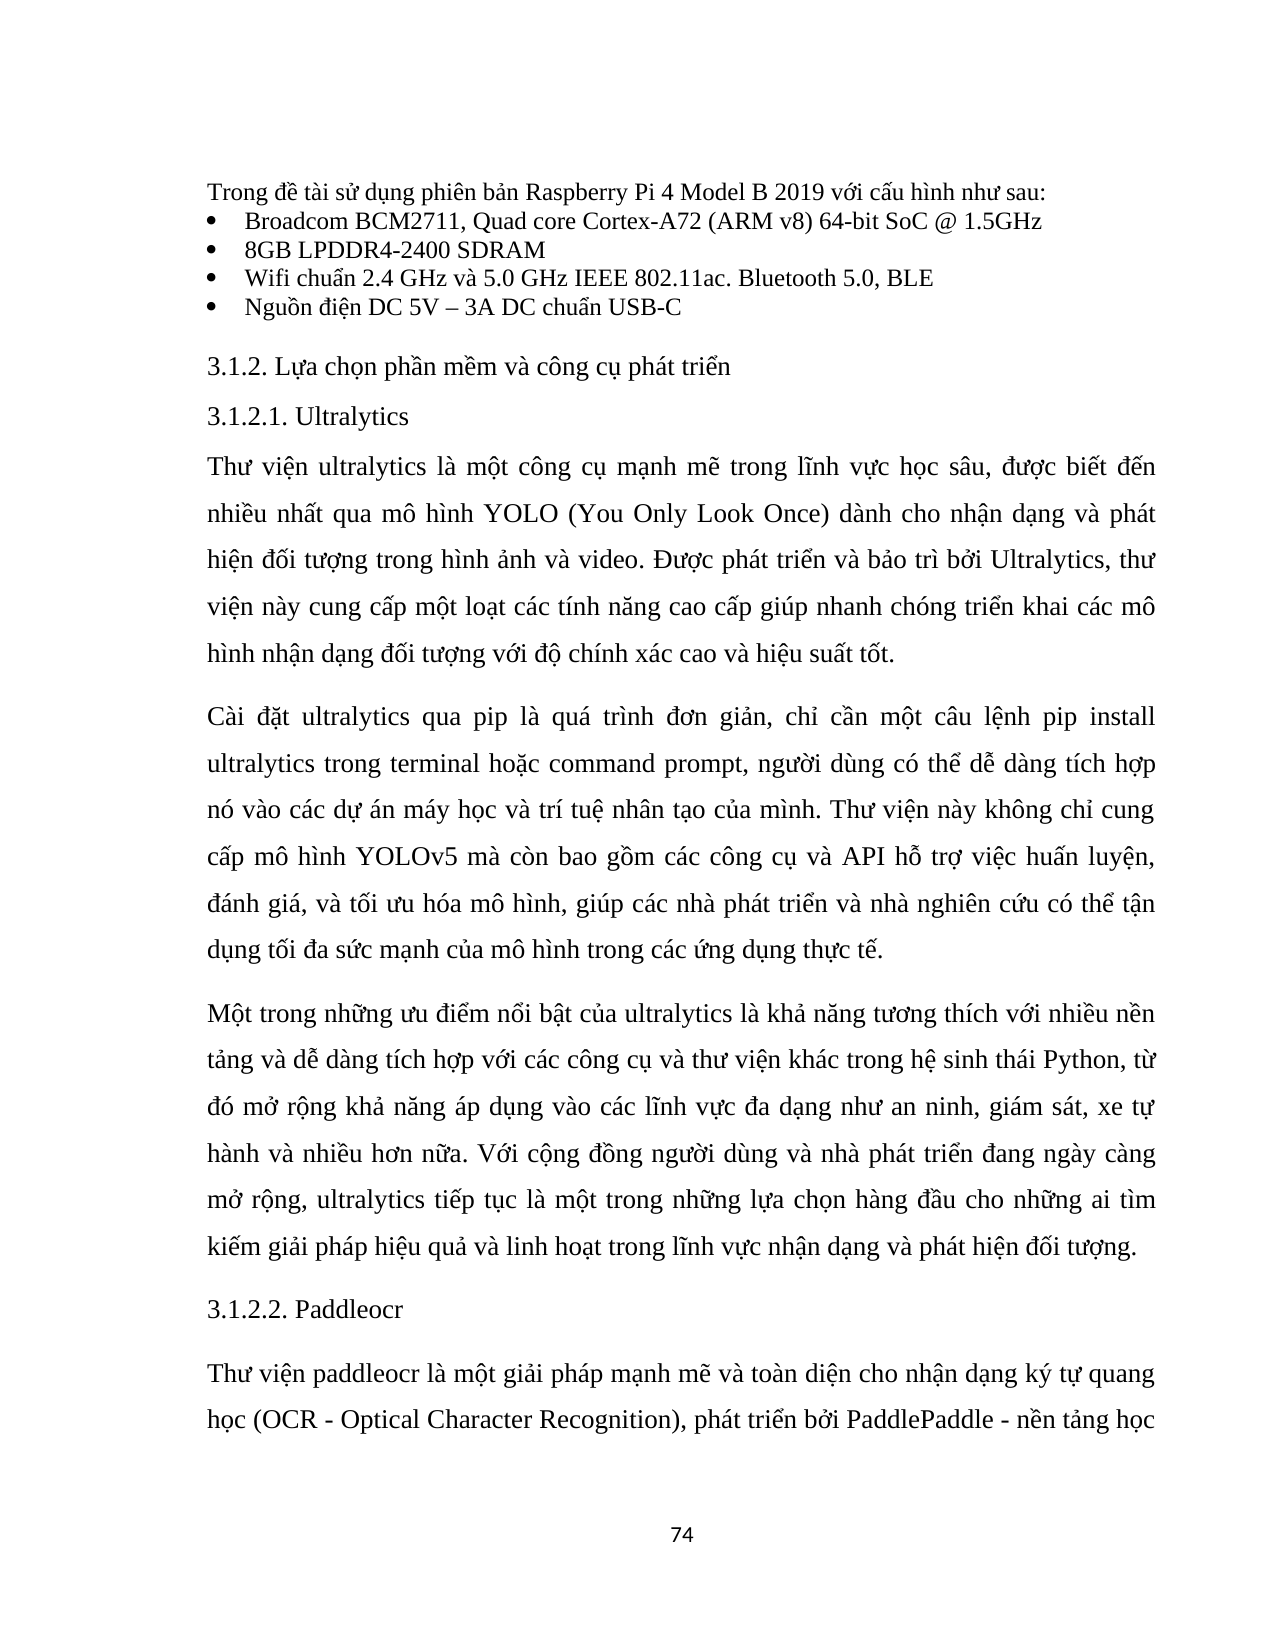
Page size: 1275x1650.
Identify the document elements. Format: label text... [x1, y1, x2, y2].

list Nguồn điện DC 5V – 3A DC chuẩn USB-C [207, 292, 1157, 321]
text 3.1.2. Lựa chọn phần mềm và công cụ phát triển [207, 350, 1157, 381]
list Broadcom BCM2711, Quad core Cortex-A72 (ARM v8) 64-bit SoC @ 1.5GHz [207, 206, 1157, 235]
text Một trong những ưu điểm nổi bật của ultralytics là khả năng tương thích với nhiều nền tảng và dễ dàng tích hợp với các công cụ và thư viện khác trong hệ sinh thái Python, từ đó mở rộng khả năng áp dụng vào các lĩnh vực đa dạng như an ninh, giám sát, xe tự hành và nhiều hơn nữa. Với cộng đồng người dùng và nhà phát triển đang ngày càng mở rộng, ultralytics tiếp tục là một trong những lựa chọn hàng đầu cho những ai tìm kiếm giải pháp hiệu quả và linh hoạt trong lĩnh vực nhận dạng và phát hiện đối tượng. [207, 997, 1157, 1261]
list Wifi chuẩn 2.4 GHz và 5.0 GHz IEEE 802.11ac. Bluetooth 5.0, BLE [207, 263, 1157, 292]
list 8GB LPDDR4-2400 SDRAM [207, 235, 1157, 263]
text 3.1.2.2. Paddleocr [207, 1293, 1157, 1324]
text Thư viện ultralytics là một công cụ mạnh mẽ trong lĩnh vực học sâu, được biết đến nhiều nhất qua mô hình YOLO (You Only Look Once) dành cho nhận dạng và phát hiện đối tượng trong hình ảnh và video. Được phát triển và bảo trì bởi Ultralytics, thư viện này cung cấp một loạt các tính năng cao cấp giúp nhanh chóng triển khai các mô hình nhận dạng đối tượng với độ chính xác cao và hiệu suất tốt. [207, 450, 1157, 668]
text Cài đặt ultralytics qua pip là quá trình đơn giản, chỉ cần một câu lệnh pip install ultralytics trong terminal hoặc command prompt, người dùng có thể dễ dàng tích hợp nó vào các dự án máy học và trí tuệ nhân tạo của mình. Thư viện này không chỉ cung cấp mô hình YOLOv5 mà còn bao gồm các công cụ và API hỗ trợ việc huấn luyện, đánh giá, và tối ưu hóa mô hình, giúp các nhà phát triển và nhà nghiên cứu có thể tận dụng tối đa sức mạnh của mô hình trong các ứng dụng thực tế. [207, 700, 1157, 964]
text 3.1.2.1. Ultralytics [207, 400, 1157, 431]
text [207, 1357, 1157, 1434]
text Trong đề tài sử dụng phiên bản Raspberry Pi 4 Model B 2019 với cấu hình như sau: [207, 177, 1157, 206]
